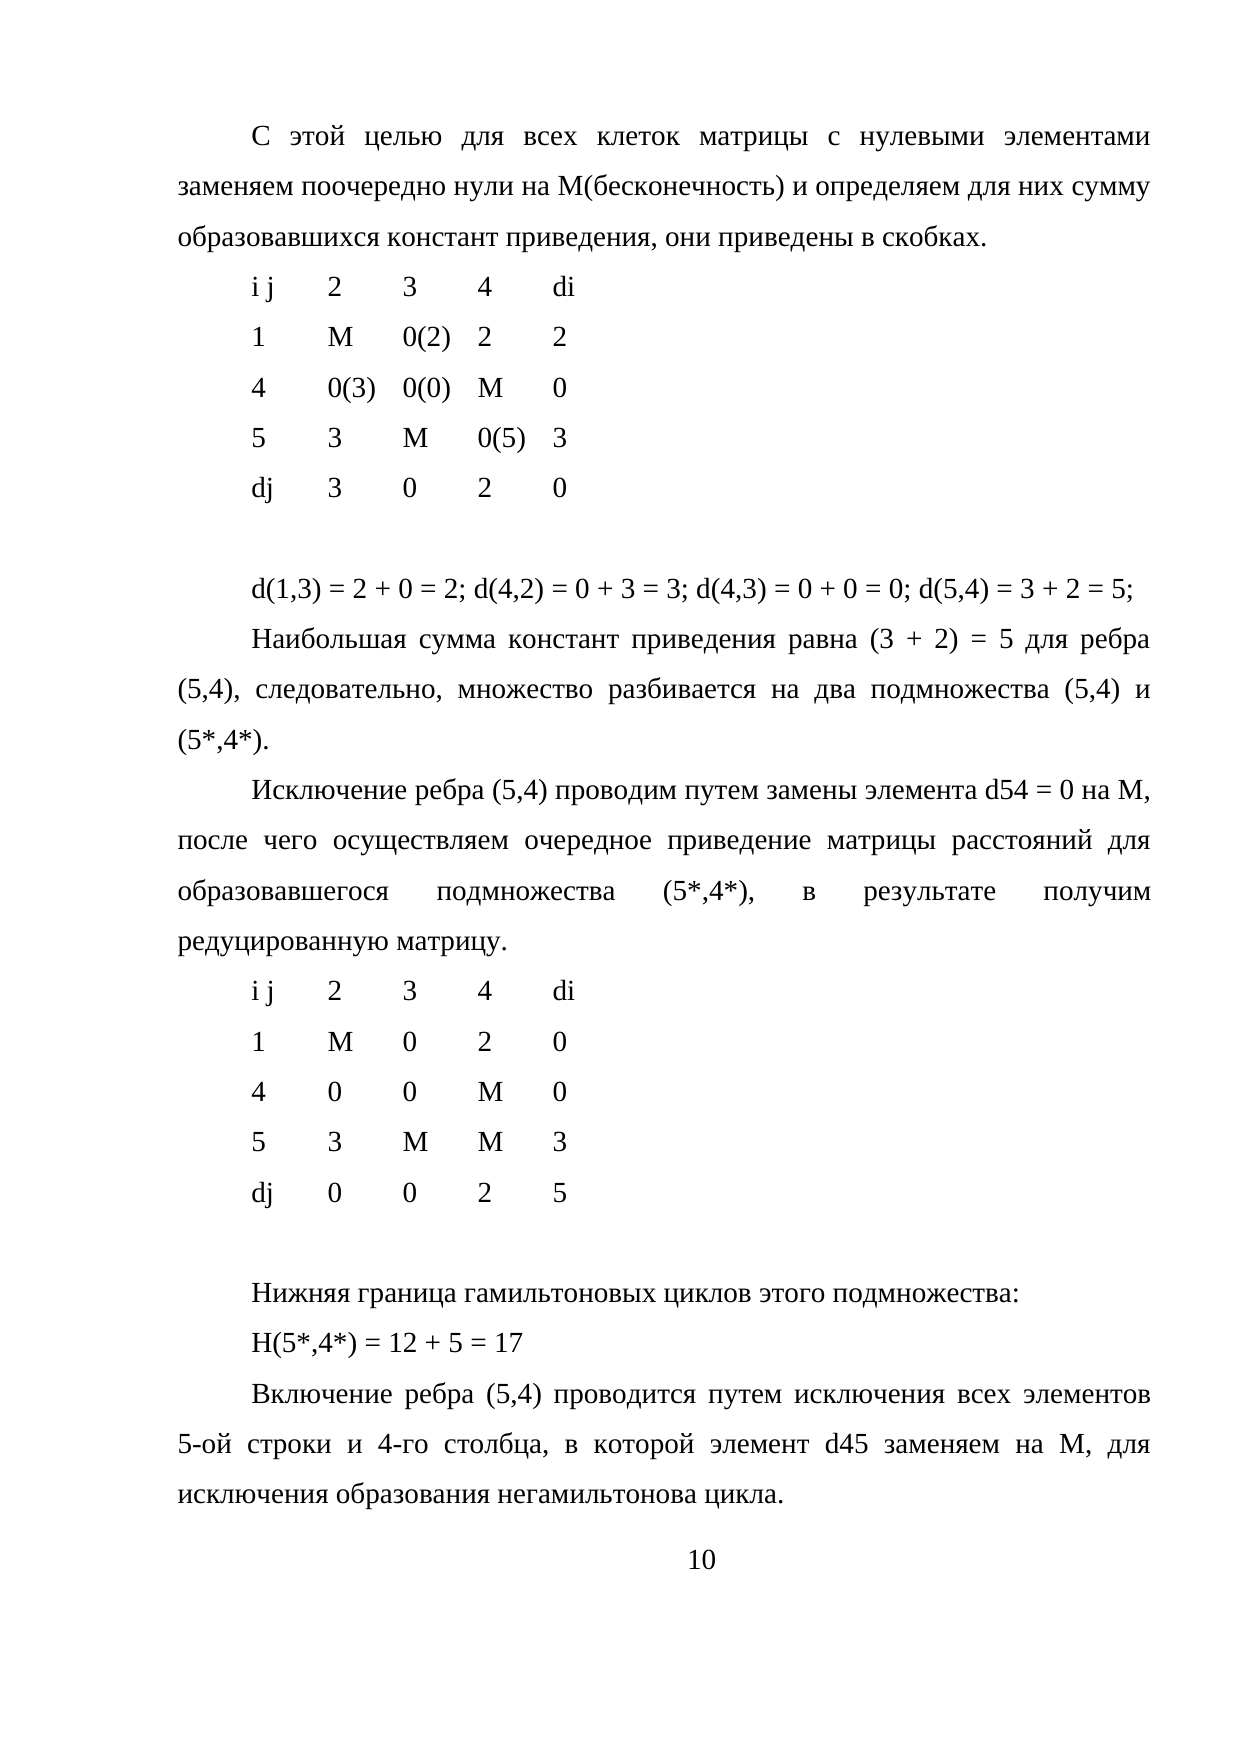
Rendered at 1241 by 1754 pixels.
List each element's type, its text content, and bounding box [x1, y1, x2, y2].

text i j 2 3 4 di [177, 973, 1152, 1007]
text Исключение ребра (5,4) проводим путем замены элемента d54 = 0 на M, после чего осуществляем очередное приведение матрицы расстояний для образовавшегося подмножества (5*,4*), в результате получим редуцированную матрицу. [177, 772, 1152, 957]
text 4 0 0 M 0 [177, 1074, 1152, 1108]
text Нижняя граница гамильтоновых циклов этого подмножества: [177, 1275, 1152, 1309]
text 1 M 0(2) 2 2 [177, 319, 1152, 353]
text 4 0(3) 0(0) M 0 [177, 370, 1152, 403]
text H(5*,4*) = 12 + 5 = 17 [177, 1326, 1152, 1359]
text 5 3 M 0(5) 3 [177, 420, 1152, 453]
text Наибольшая сумма констант приведения равна (3 + 2) = 5 для ребра (5,4), следовательно, множество разбивается на два подмножества (5,4) и (5*,4*). [177, 621, 1152, 755]
text 1 M 0 2 0 [177, 1024, 1152, 1057]
text С этой целью для всех клеток матрицы с нулевыми элементами заменяем поочередно нули на М(бесконечность) и определяем для них сумму образовавшихся констант приведения, они приведены в скобках. [177, 118, 1152, 252]
text 5 3 M M 3 [177, 1124, 1152, 1158]
text d(1,3) = 2 + 0 = 2; d(4,2) = 0 + 3 = 3; d(4,3) = 0 + 0 = 0; d(5,4) = 3 + 2 = 5; [177, 571, 1152, 604]
text dj 0 0 2 5 [177, 1175, 1152, 1208]
text dj 3 0 2 0 [177, 470, 1152, 504]
text Включение ребра (5,4) проводится путем исключения всех элементов 5-ой строки и 4-го столбца, в которой элемент d45 заменяем на М, для исключения образования негамильтонова цикла. [177, 1376, 1152, 1510]
text i j 2 3 4 di [177, 269, 1152, 303]
